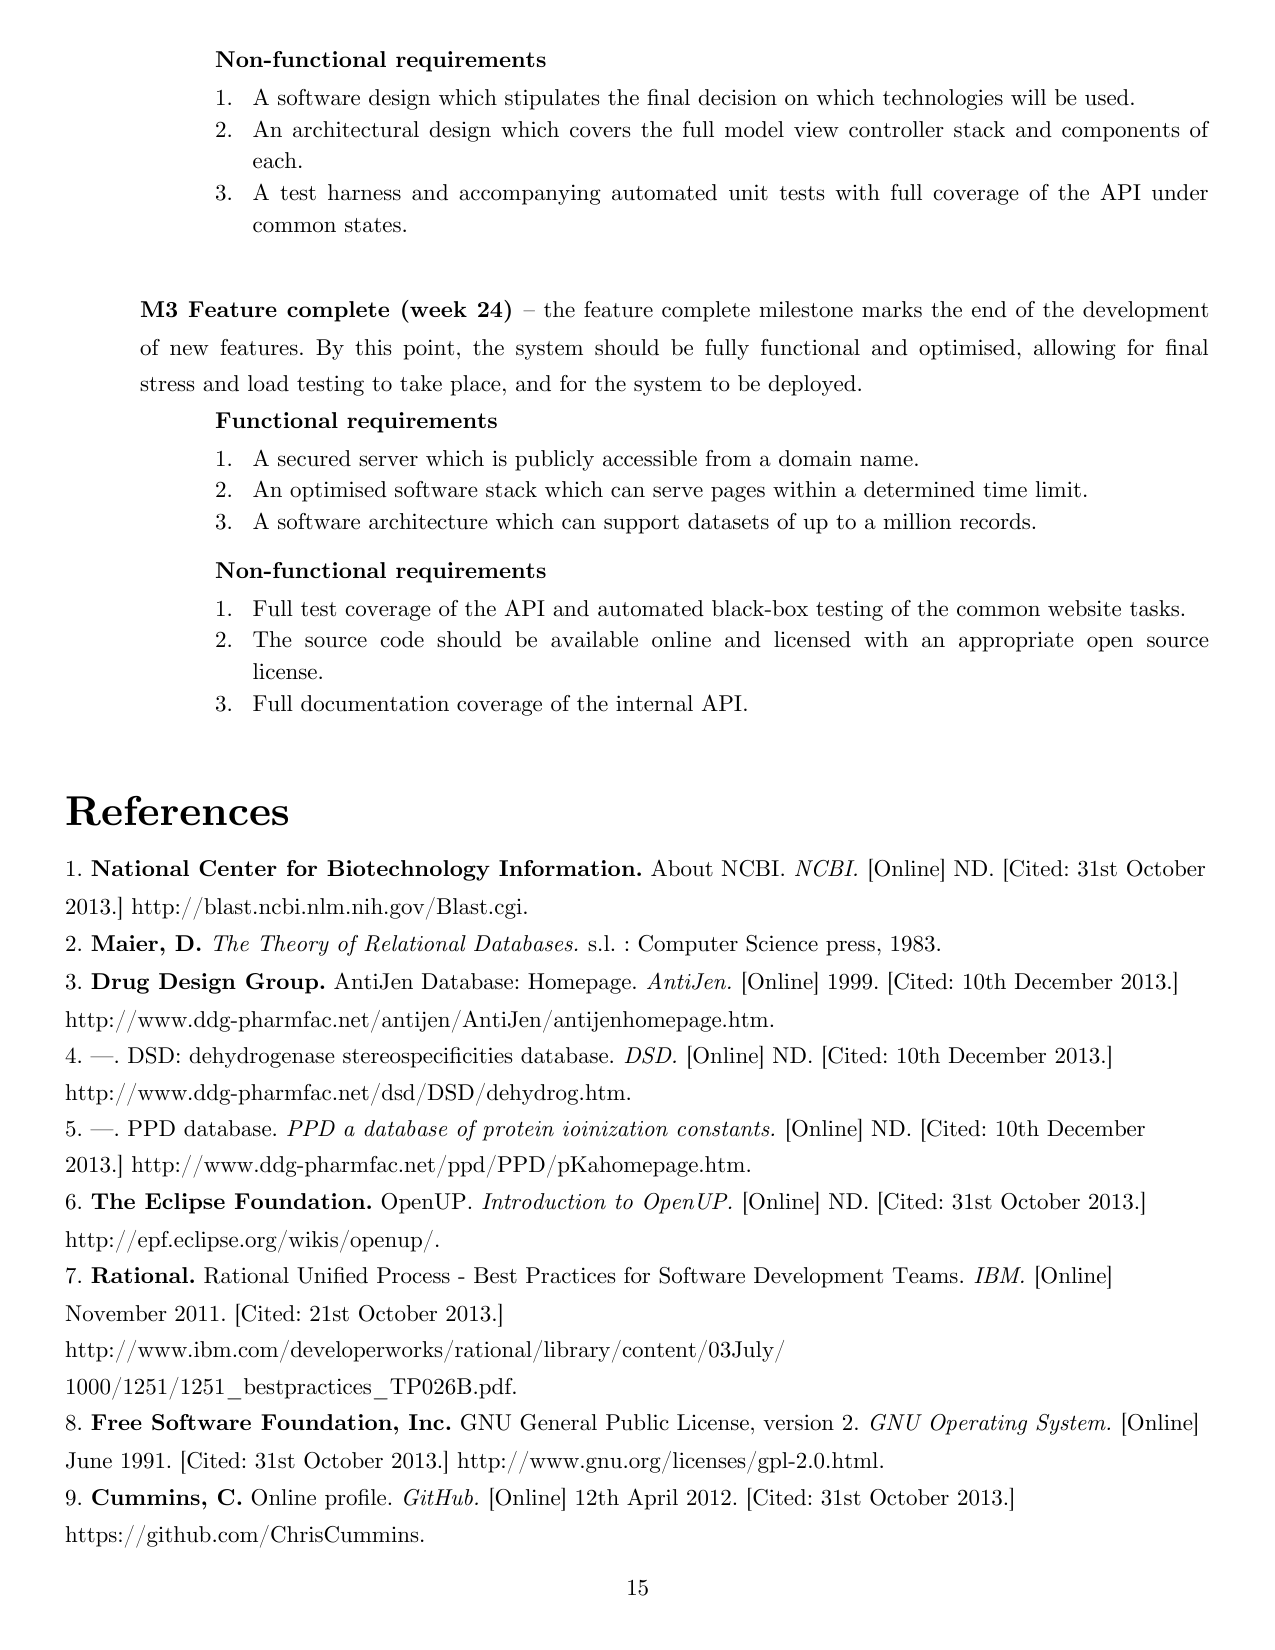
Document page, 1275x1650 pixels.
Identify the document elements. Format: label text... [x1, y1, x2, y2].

list Full documentation coverage of the internal API. [215, 685, 1210, 717]
text Non-functional requirements [140, 41, 1210, 74]
list An optimised software stack which can serve pages within a determined time limit. [215, 472, 1210, 504]
list A test harness and accompanying automated unit tests with full coverage of the API under common states. [215, 175, 1210, 238]
list A secured server which is publicly accessible from a domain name. [215, 440, 1210, 472]
list A software architecture which can support datasets of up to a million records. [215, 504, 1210, 535]
text Non-functional requirements [140, 552, 1210, 585]
text M3 Feature complete (week 24) – the feature complete milestone marks the end of the development of new features. By this point, the system should be fully functional and optimised, allowing for final stress and load testing to take place, and for the system to be deployed. [140, 291, 1210, 397]
list Full test coverage of the API and automated black-box testing of the common website tasks. [215, 590, 1210, 622]
list A software design which stipulates the final decision on which technologies will be used. [215, 79, 1210, 111]
list The source code should be available online and licensed with an appropriate open source license. [215, 622, 1210, 685]
list An architectural design which covers the full model view controller stack and components of each. [215, 111, 1210, 175]
text Functional requirements [140, 402, 1210, 435]
